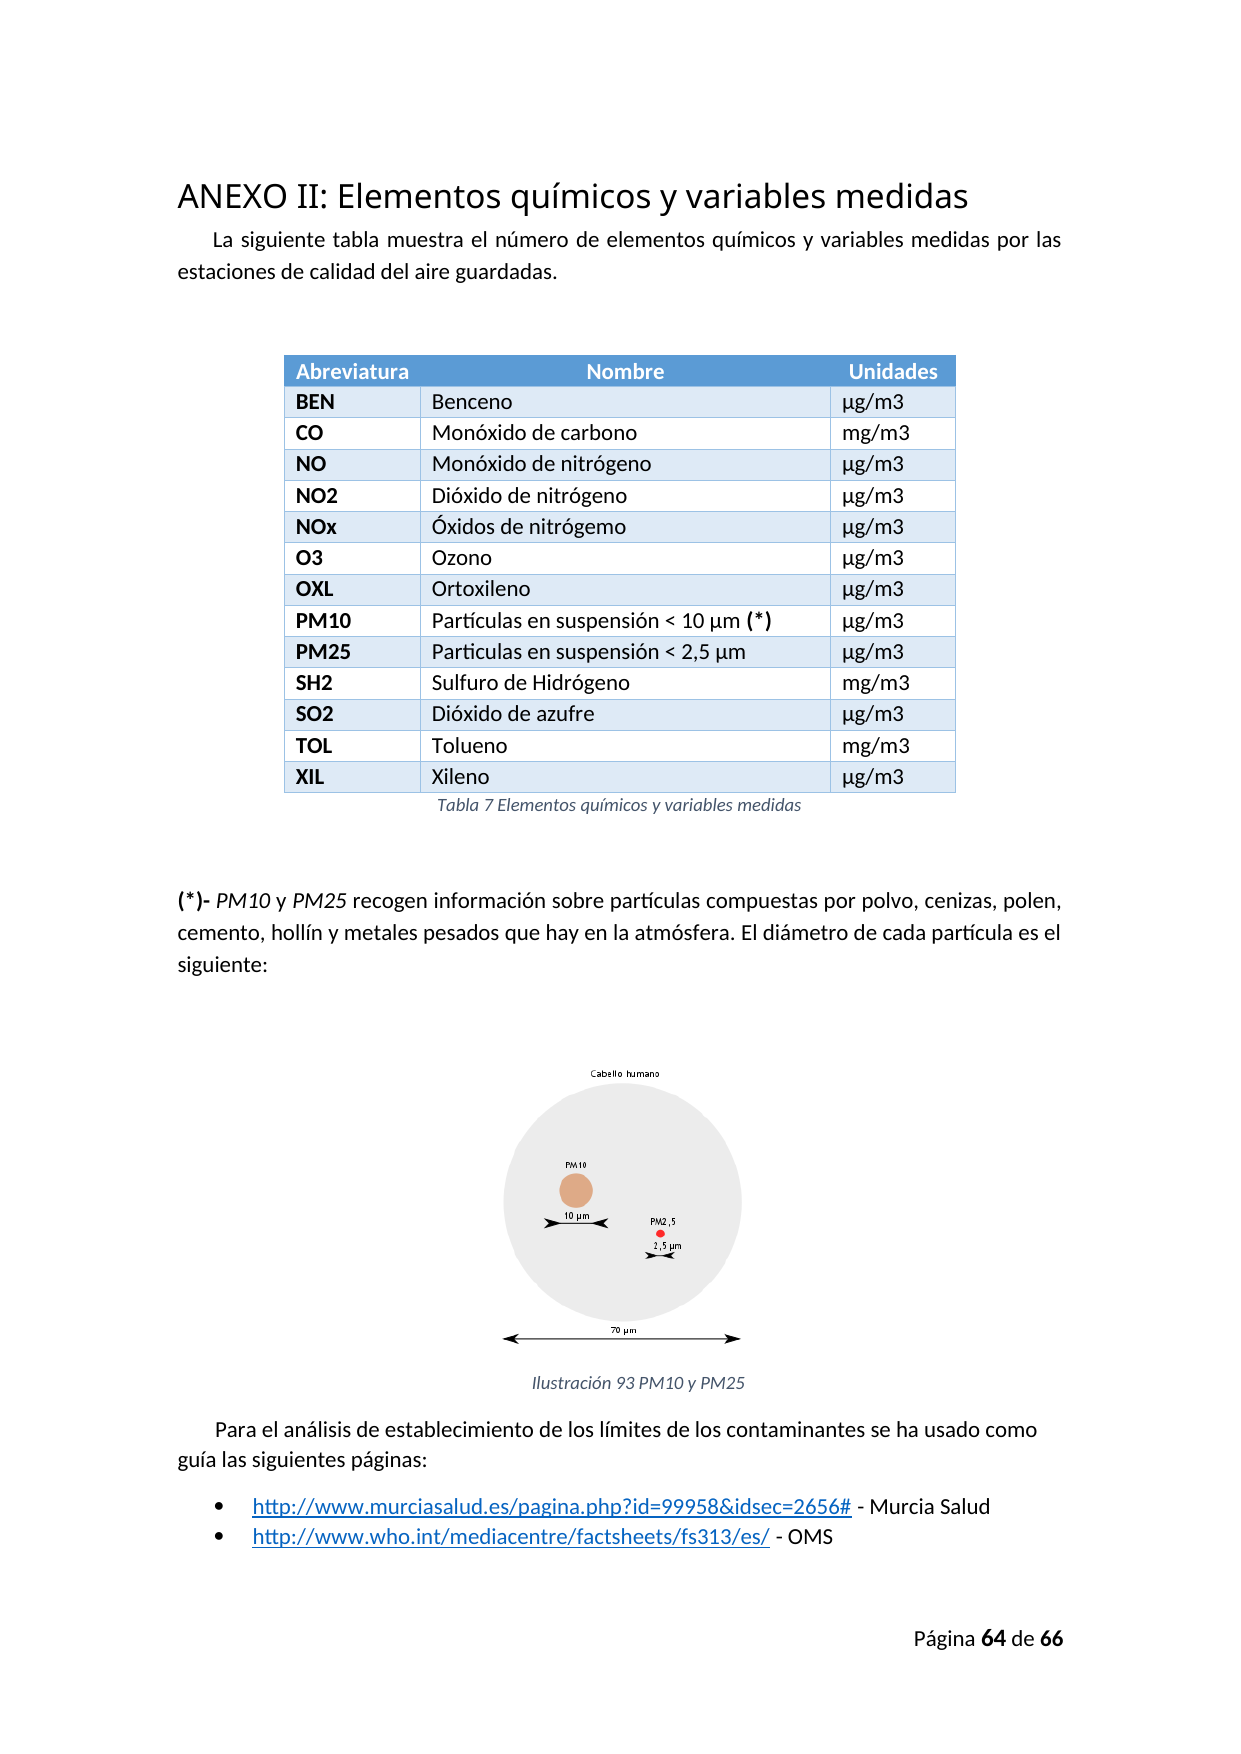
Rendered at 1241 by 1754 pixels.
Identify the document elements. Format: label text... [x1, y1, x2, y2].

table_cell Particulas en suspensión < 2,5 µm [421, 637, 830, 667]
table_cell mg/m3 [831, 668, 955, 698]
table_cell Sulfuro de Hidrógeno [421, 668, 830, 698]
table_cell µg/m3 [831, 762, 955, 792]
table_header Nombre [421, 356, 830, 386]
table_cell µg/m3 [831, 637, 955, 667]
table_cell OXL [285, 575, 420, 605]
text La siguiente tabla muestra el número de elementos químicos y variables medidas por las estaciones de calidad del aire guardadas. [177, 225, 1063, 285]
table_cell µg/m3 [831, 606, 955, 636]
table_cell XIL [285, 762, 420, 792]
table_cell NO2 [285, 481, 420, 511]
picture [467, 1047, 773, 1353]
table_cell PM25 [285, 637, 420, 667]
table_cell µg/m3 [831, 481, 955, 511]
table_cell µg/m3 [831, 387, 955, 417]
table_cell CO [285, 418, 420, 448]
table_cell Monóxido de nitrógeno [421, 450, 830, 480]
table_header Abreviatura [285, 356, 420, 386]
text (*)- PM10 y PM25 recogen información sobre partículas compuestas por polvo, cenizas, polen, cemento, hollín y metales pesados que hay en la atmósfera. El diámetro de cada partícula es el siguiente: [177, 886, 1063, 978]
table_cell Benceno [421, 387, 830, 417]
table_cell µg/m3 [831, 575, 955, 605]
table_cell BEN [285, 387, 420, 417]
list http://www.who.int/mediacentre/factsheets/fs313/es/ - OMS [215, 1522, 1063, 1551]
table_cell O3 [285, 543, 420, 573]
table_cell Xileno [421, 762, 830, 792]
table_cell Tolueno [421, 731, 830, 761]
table_cell Ortoxileno [421, 575, 830, 605]
table_cell µg/m3 [831, 543, 955, 573]
table_cell Monóxido de carbono [421, 418, 830, 448]
table_cell Dióxido de azufre [421, 700, 830, 730]
text Para el análisis de establecimiento de los límites de los contaminantes se ha usado como guía las siguientes páginas: [177, 1415, 1063, 1473]
table_cell Partículas en suspensión < 10 µm (*) [421, 606, 830, 636]
table_cell SO2 [285, 700, 420, 730]
table_cell Óxidos de nitrógemo [421, 512, 830, 542]
table_cell TOL [285, 731, 420, 761]
table_cell NO [285, 450, 420, 480]
table_cell Ozono [421, 543, 830, 573]
table_cell mg/m3 [831, 731, 955, 761]
table_header Unidades [831, 356, 955, 386]
table_cell SH2 [285, 668, 420, 698]
table_cell µg/m3 [831, 700, 955, 730]
table_cell µg/m3 [831, 450, 955, 480]
list http://www.murciasalud.es/pagina.php?id=99958&idsec=2656# - Murcia Salud [215, 1492, 1063, 1520]
table_cell mg/m3 [831, 418, 955, 448]
table_cell NOx [285, 512, 420, 542]
table_cell PM10 [285, 606, 420, 636]
table_cell µg/m3 [831, 512, 955, 542]
table_cell Dióxido de nitrógeno [421, 481, 830, 511]
subtitle ANEXO II: Elementos químicos y variables medidas [177, 173, 1063, 218]
